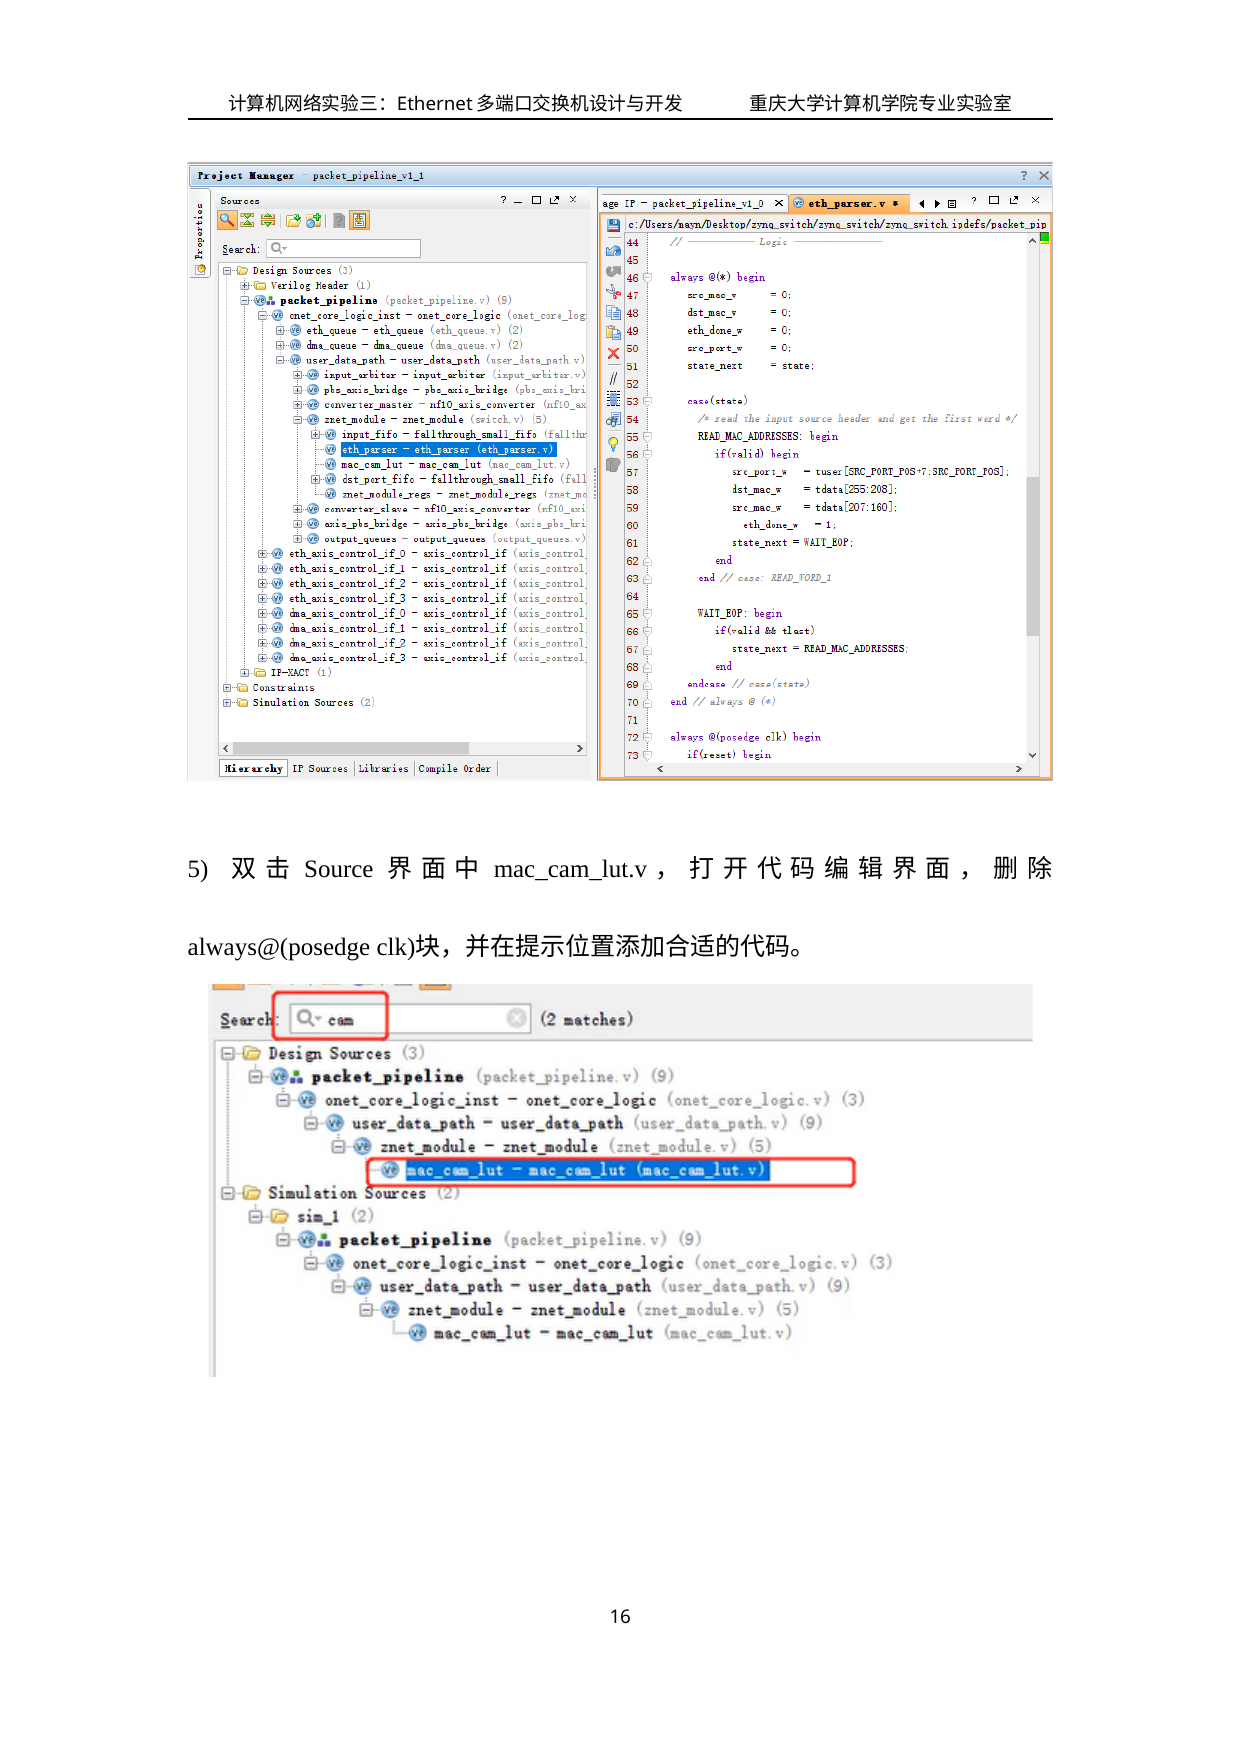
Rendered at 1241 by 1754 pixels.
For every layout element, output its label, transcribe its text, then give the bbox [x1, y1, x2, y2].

picture [187, 161, 1053, 781]
picture [207, 984, 1033, 1377]
list 双击Source界面中mac_cam_lut.v，打开代码编辑界面，删除always@(posedge clk)块，并在提示位置添加合适的代码。 [187, 834, 1053, 977]
